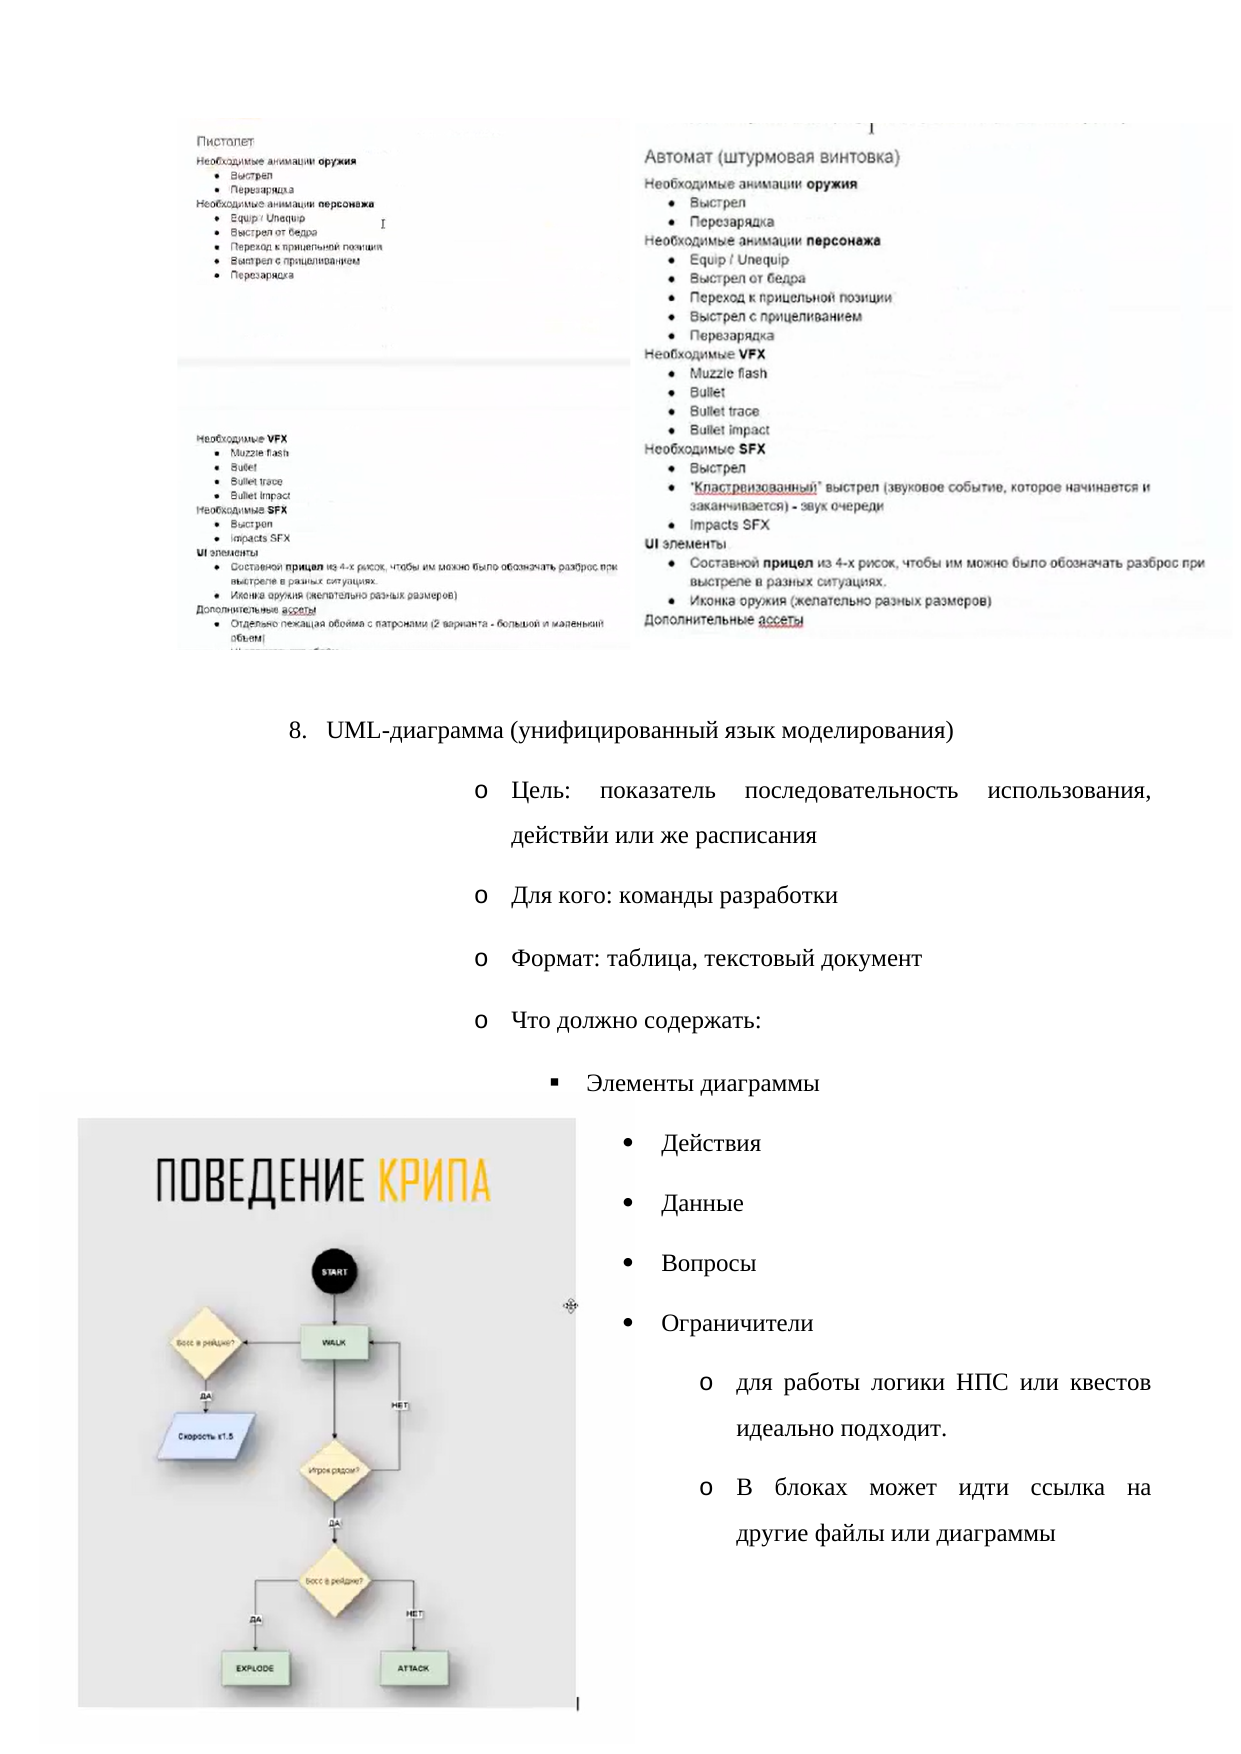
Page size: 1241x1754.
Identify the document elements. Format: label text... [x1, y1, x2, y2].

picture [635, 123, 1233, 639]
list Что должно содержать: [473, 1006, 1152, 1036]
list Цель: показатель последовательность использования, действйи или же расписания [473, 775, 1152, 849]
picture [39, 1092, 635, 1744]
list Для кого: команды разработки [473, 880, 1152, 911]
list В блоках может идти ссылка на другие файлы или диаграммы [698, 1472, 1152, 1546]
list UML-диаграмма (унифицированный язык моделирования) [288, 715, 1152, 744]
list Действия [623, 1128, 1152, 1157]
list Данные [623, 1188, 1152, 1217]
list для работы логики НПС или квестов идеально подходит. [698, 1367, 1152, 1441]
list Ограничители [623, 1308, 1152, 1336]
list Элементы диаграммы [548, 1068, 1152, 1097]
list Формат: таблица, текстовый документ [473, 943, 1152, 973]
picture [177, 118, 631, 650]
list Вопросы [623, 1248, 1152, 1277]
